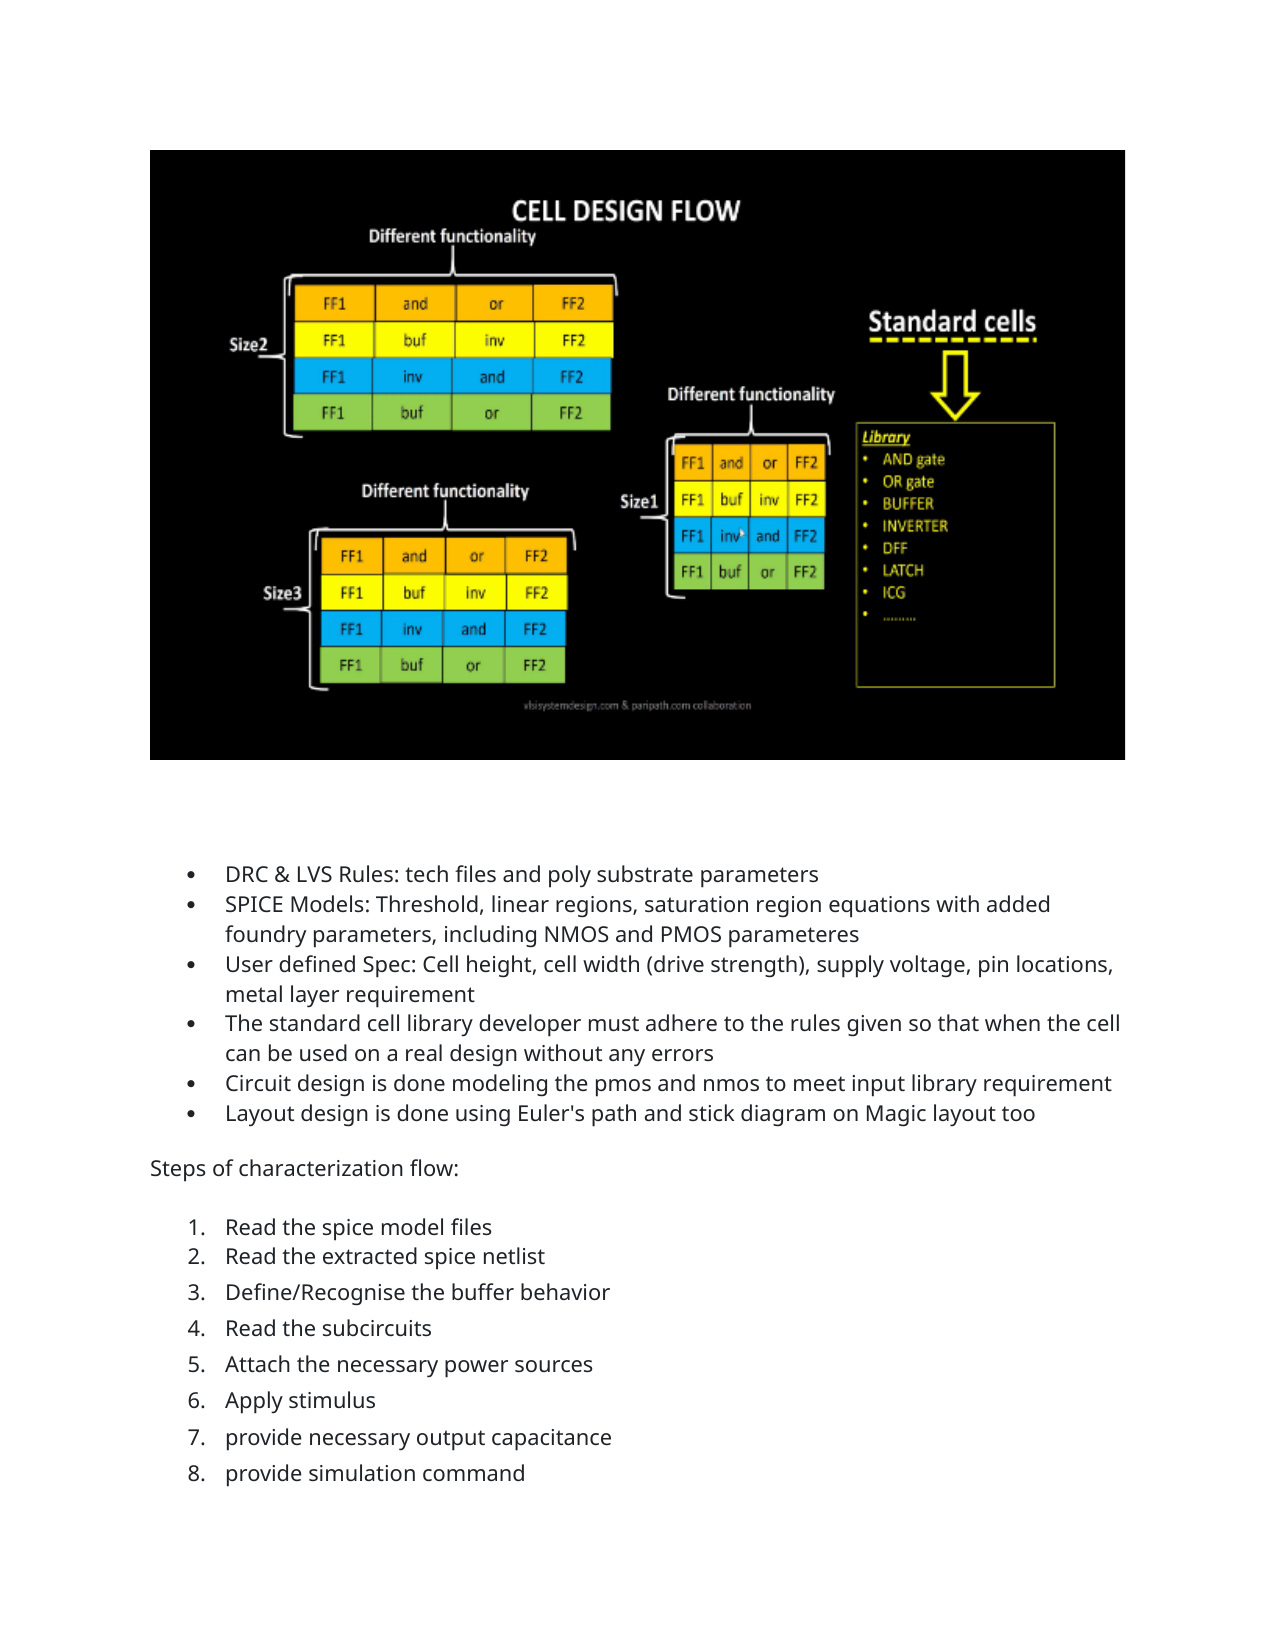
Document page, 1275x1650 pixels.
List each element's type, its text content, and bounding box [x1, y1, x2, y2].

list Circuit design is done modeling the pmos and nmos to meet input library requirement [187, 1068, 1125, 1098]
list Read the extracted spice netlist [187, 1241, 1125, 1271]
list Layout design is done using Euler's path and stick diagram on Magic layout too [187, 1098, 1125, 1128]
list provide simulation command [187, 1458, 1125, 1487]
list Apply stimulus [187, 1386, 1125, 1415]
picture [150, 150, 1125, 760]
list Define/Recognise the buffer behavior [187, 1277, 1125, 1307]
list The standard cell library developer must adhere to the rules given so that when the cell can be used on a real design without any errors [187, 1008, 1125, 1068]
list User defined Spec: Cell height, cell width (drive strength), supply voltage, pin locations, metal layer requirement [187, 949, 1125, 1008]
list provide necessary output capacitance [187, 1422, 1125, 1451]
list Read the spice model files [187, 1212, 1125, 1241]
text Steps of characterization flow: [150, 1153, 1125, 1182]
list SPICE Models: Threshold, linear regions, saturation region equations with added foundry parameters, including NMOS and PMOS parameteres [187, 889, 1125, 949]
list Attach the necessary power sources [187, 1349, 1125, 1379]
list DRC & LVS Rules: tech files and poly substrate parameters [187, 859, 1125, 889]
list Read the subcircuits [187, 1313, 1125, 1343]
